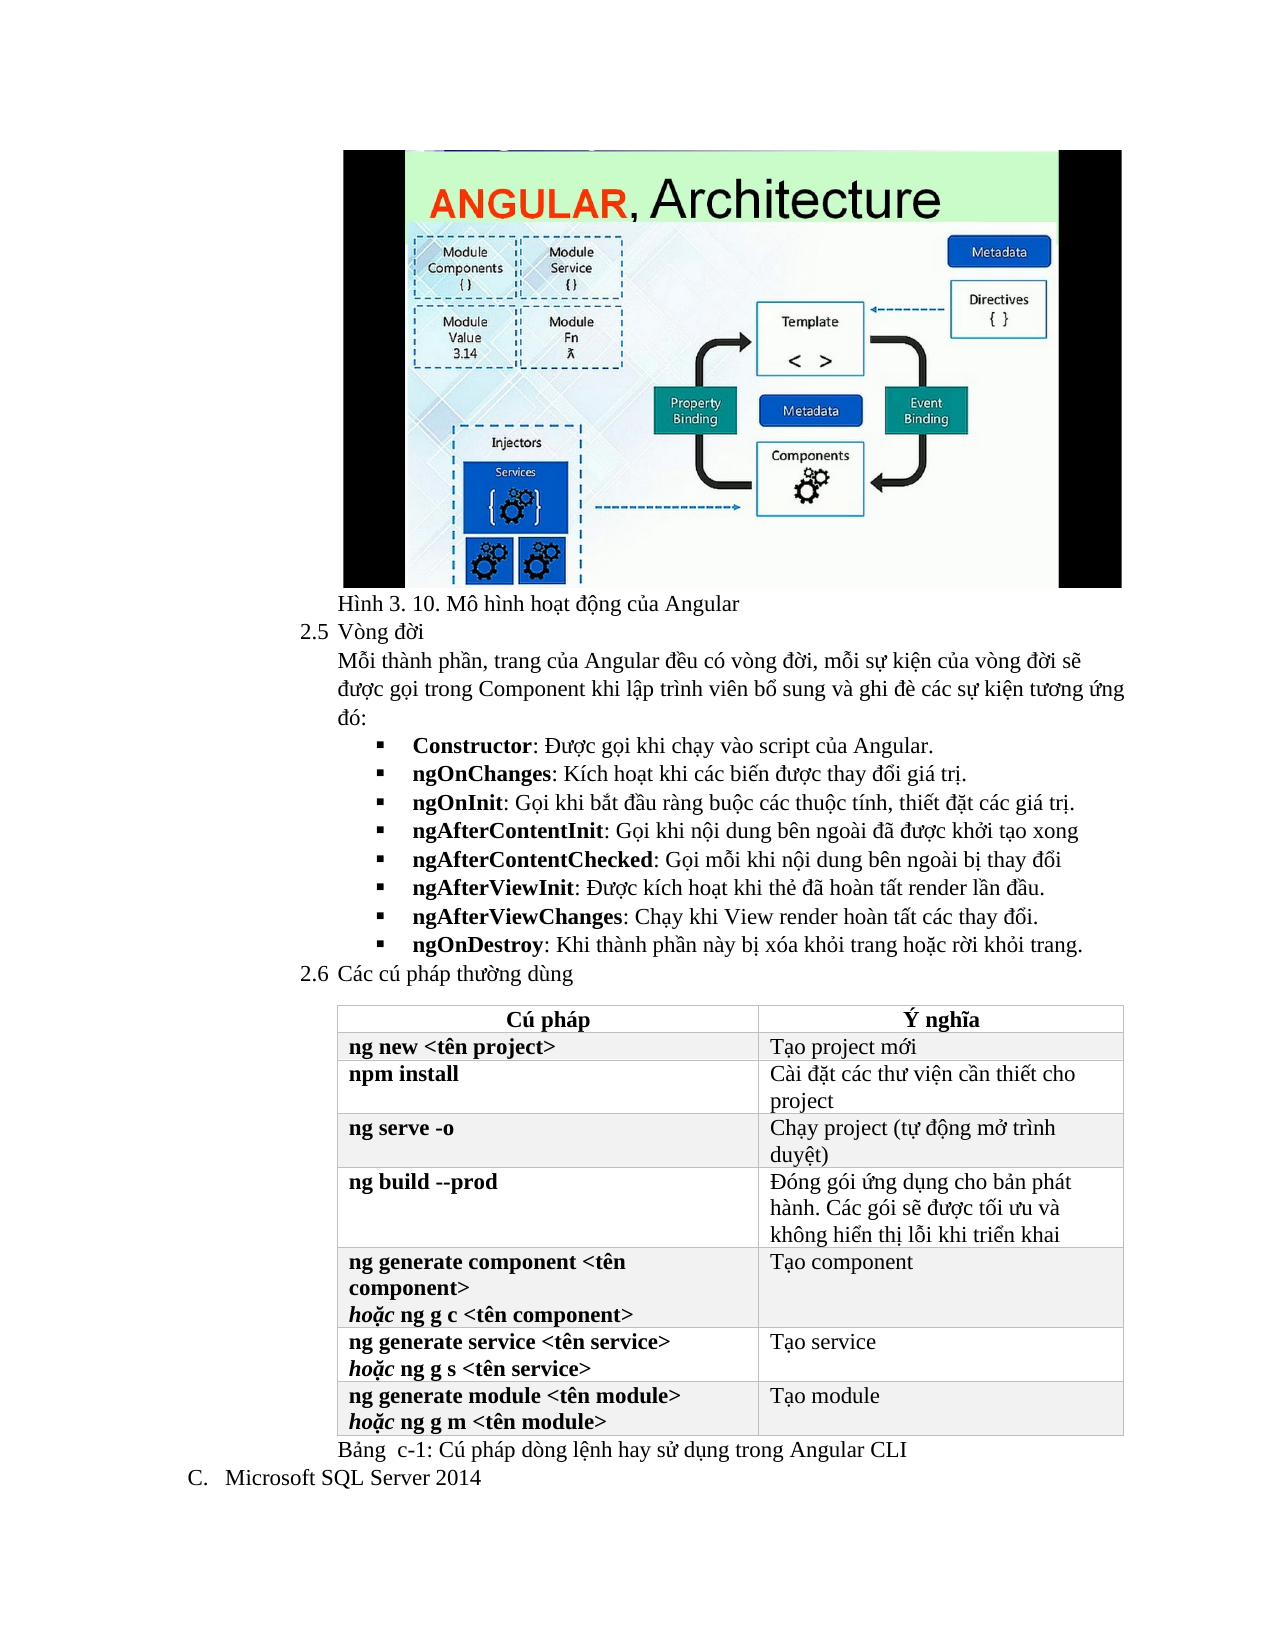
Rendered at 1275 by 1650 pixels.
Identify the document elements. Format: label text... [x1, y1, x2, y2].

list Vòng đời [300, 618, 1125, 645]
table_cell Tạo service [759, 1328, 1123, 1381]
list ngOnInit: Gọi khi bắt đầu ràng buộc các thuộc tính, thiết đặt các giá trị. [375, 789, 1125, 815]
list Mỗi thành phần, trang của Angular đều có vòng đời, mỗi sự kiện của vòng đời sẽ được gọi trong Component khi lập trình viên bổ sung và ghi đè các sự kiện tương ứng đó: [337, 647, 1125, 730]
list ngAfterViewChanges: Chạy khi View render hoàn tất các thay đổi. [375, 903, 1125, 929]
table_cell Tạo project mới [759, 1033, 1123, 1059]
table_cell ng serve -o [338, 1114, 758, 1167]
table_cell ng build --prod [338, 1168, 758, 1247]
table_cell Tạo module [759, 1382, 1123, 1435]
table_header Ý nghĩa [759, 1006, 1123, 1032]
table_cell ng new <tên project> [338, 1033, 758, 1059]
table_cell Đóng gói ứng dụng cho bản phát hành. Các gói sẽ được tối ưu và không hiển thị lỗi khi triển khai [759, 1168, 1123, 1247]
list ngOnChanges: Kích hoạt khi các biến được thay đổi giá trị. [375, 761, 1125, 787]
table_cell Tạo component [759, 1248, 1123, 1327]
list Bảng c-1: Cú pháp dòng lệnh hay sử dụng trong Angular CLI [337, 1436, 1125, 1462]
table_cell ng generate component <tên component> hoặc ng g c <tên component> [338, 1248, 758, 1327]
list Microsoft SQL Server 2014 [187, 1464, 1125, 1491]
table_cell ng generate service <tên service> hoặc ng g s <tên service> [338, 1328, 758, 1381]
list Constructor: Được gọi khi chạy vào script của Angular. [375, 732, 1125, 758]
table_header Cú pháp [338, 1006, 758, 1032]
list ngAfterContentInit: Gọi khi nội dung bên ngoài đã được khởi tạo xong [375, 817, 1125, 844]
list ngOnDestroy: Khi thành phần này bị xóa khỏi trang hoặc rời khỏi trang. [375, 931, 1125, 957]
list Các cú pháp thường dùng [300, 959, 1125, 986]
table_cell Chạy project (tự động mở trình duyệt) [759, 1114, 1123, 1167]
table_cell npm install [338, 1061, 758, 1113]
list Hình 3. 10. Mô hình hoạt động của Angular [337, 590, 1125, 616]
table_cell Cài đặt các thư viện cần thiết cho project [759, 1061, 1123, 1113]
list ngAfterContentChecked: Gọi mỗi khi nội dung bên ngoài bị thay đổi [375, 846, 1125, 872]
list ngAfterViewInit: Được kích hoạt khi thẻ đã hoàn tất render lần đầu. [375, 874, 1125, 901]
table_cell ng generate module <tên module> hoặc ng g m <tên module> [338, 1382, 758, 1435]
